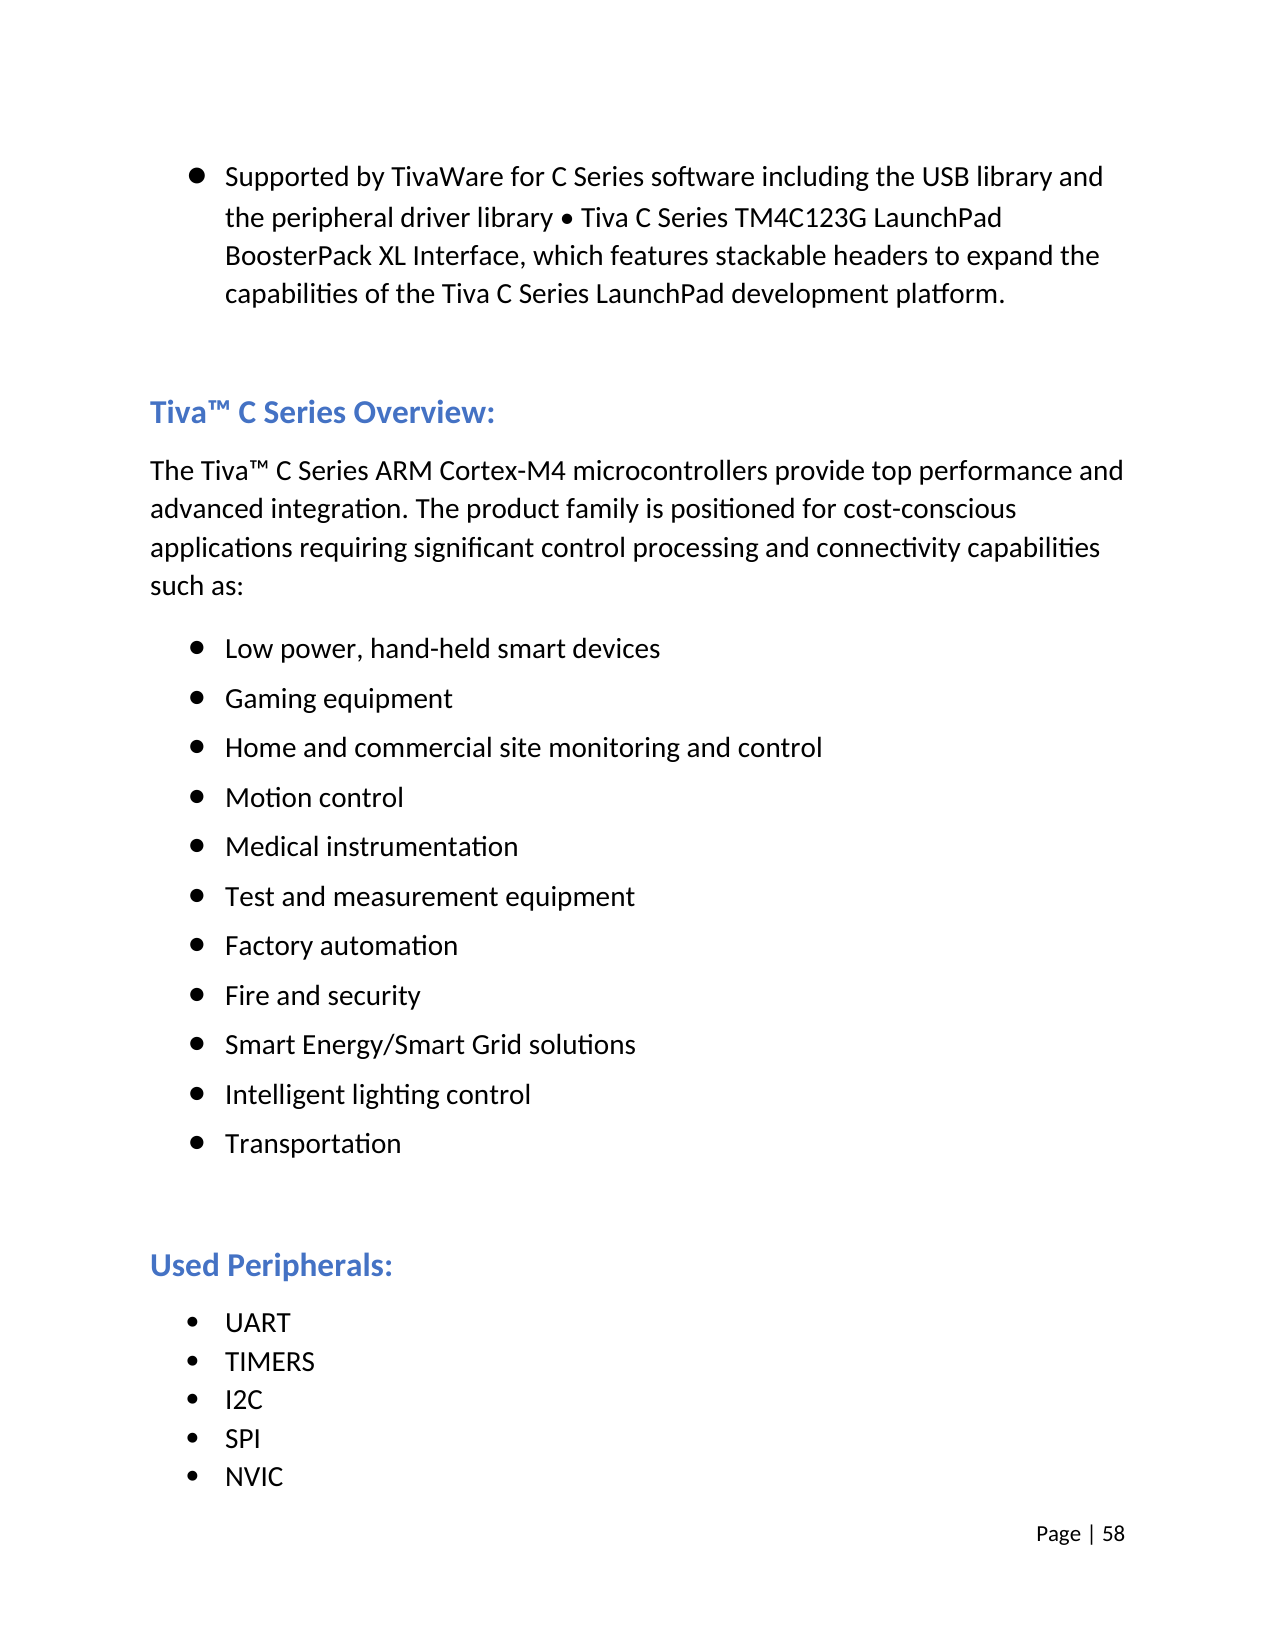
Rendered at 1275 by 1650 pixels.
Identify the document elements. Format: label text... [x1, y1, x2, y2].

list Low power, hand-held smart devices [187, 622, 1125, 668]
list NVIC [187, 1458, 1125, 1494]
text Tiva™ C Series Overview: [150, 391, 1125, 432]
list Motion control [187, 771, 1125, 817]
list Transportation [187, 1117, 1125, 1163]
list SPI [187, 1420, 1125, 1455]
list I2C [187, 1381, 1125, 1417]
list Fire and security [187, 969, 1125, 1014]
list Intelligent lighting control [187, 1068, 1125, 1113]
list Factory automation [187, 919, 1125, 965]
list Gaming equipment [187, 672, 1125, 718]
list Test and measurement equipment [187, 870, 1125, 916]
list Supported by TivaWare for C Series software including the USB library and the peripheral driver library • Tiva C Series TM4C123G LaunchPad BoosterPack XL Interface, which features stackable headers to expand the capabilities of the Tiva C Series LaunchPad development platform. [187, 150, 1125, 311]
list TIMERS [187, 1343, 1125, 1378]
list Home and commercial site monitoring and control [187, 721, 1125, 767]
text The Tiva™ C Series ARM Cortex-M4 microcontrollers provide top performance and advanced integration. The product family is positioned for cost-conscious applications requiring significant control processing and connectivity capabilities such as: [150, 452, 1125, 603]
text Used Peripherals: [150, 1244, 1125, 1284]
list Smart Energy/Smart Grid solutions [187, 1018, 1125, 1064]
list UART [187, 1304, 1125, 1340]
list Medical instrumentation [187, 820, 1125, 866]
